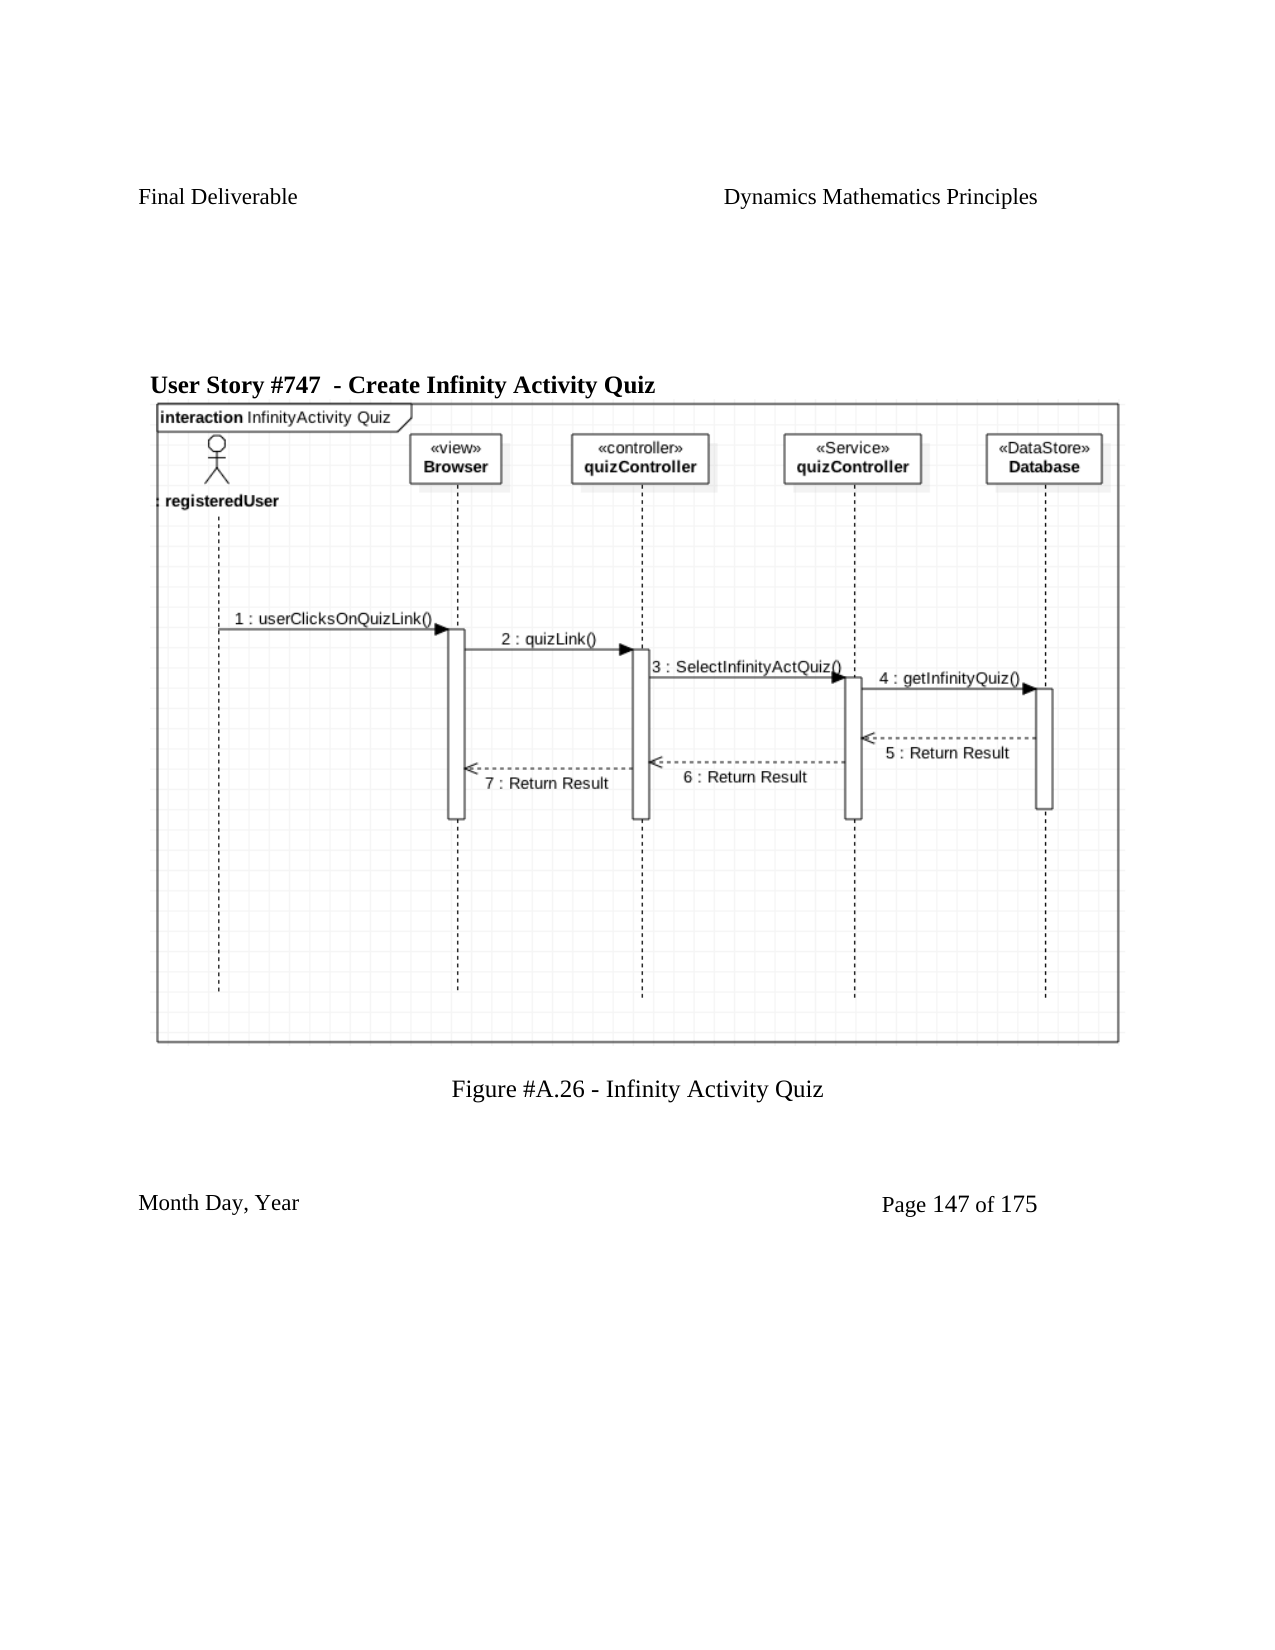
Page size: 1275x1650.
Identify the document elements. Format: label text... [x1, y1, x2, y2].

text User Story #747 - Create Infinity Activity Quiz [150, 371, 1125, 399]
picture [150, 399, 1125, 1046]
text Figure #A.26 - Infinity Activity Quiz [150, 1074, 1125, 1103]
